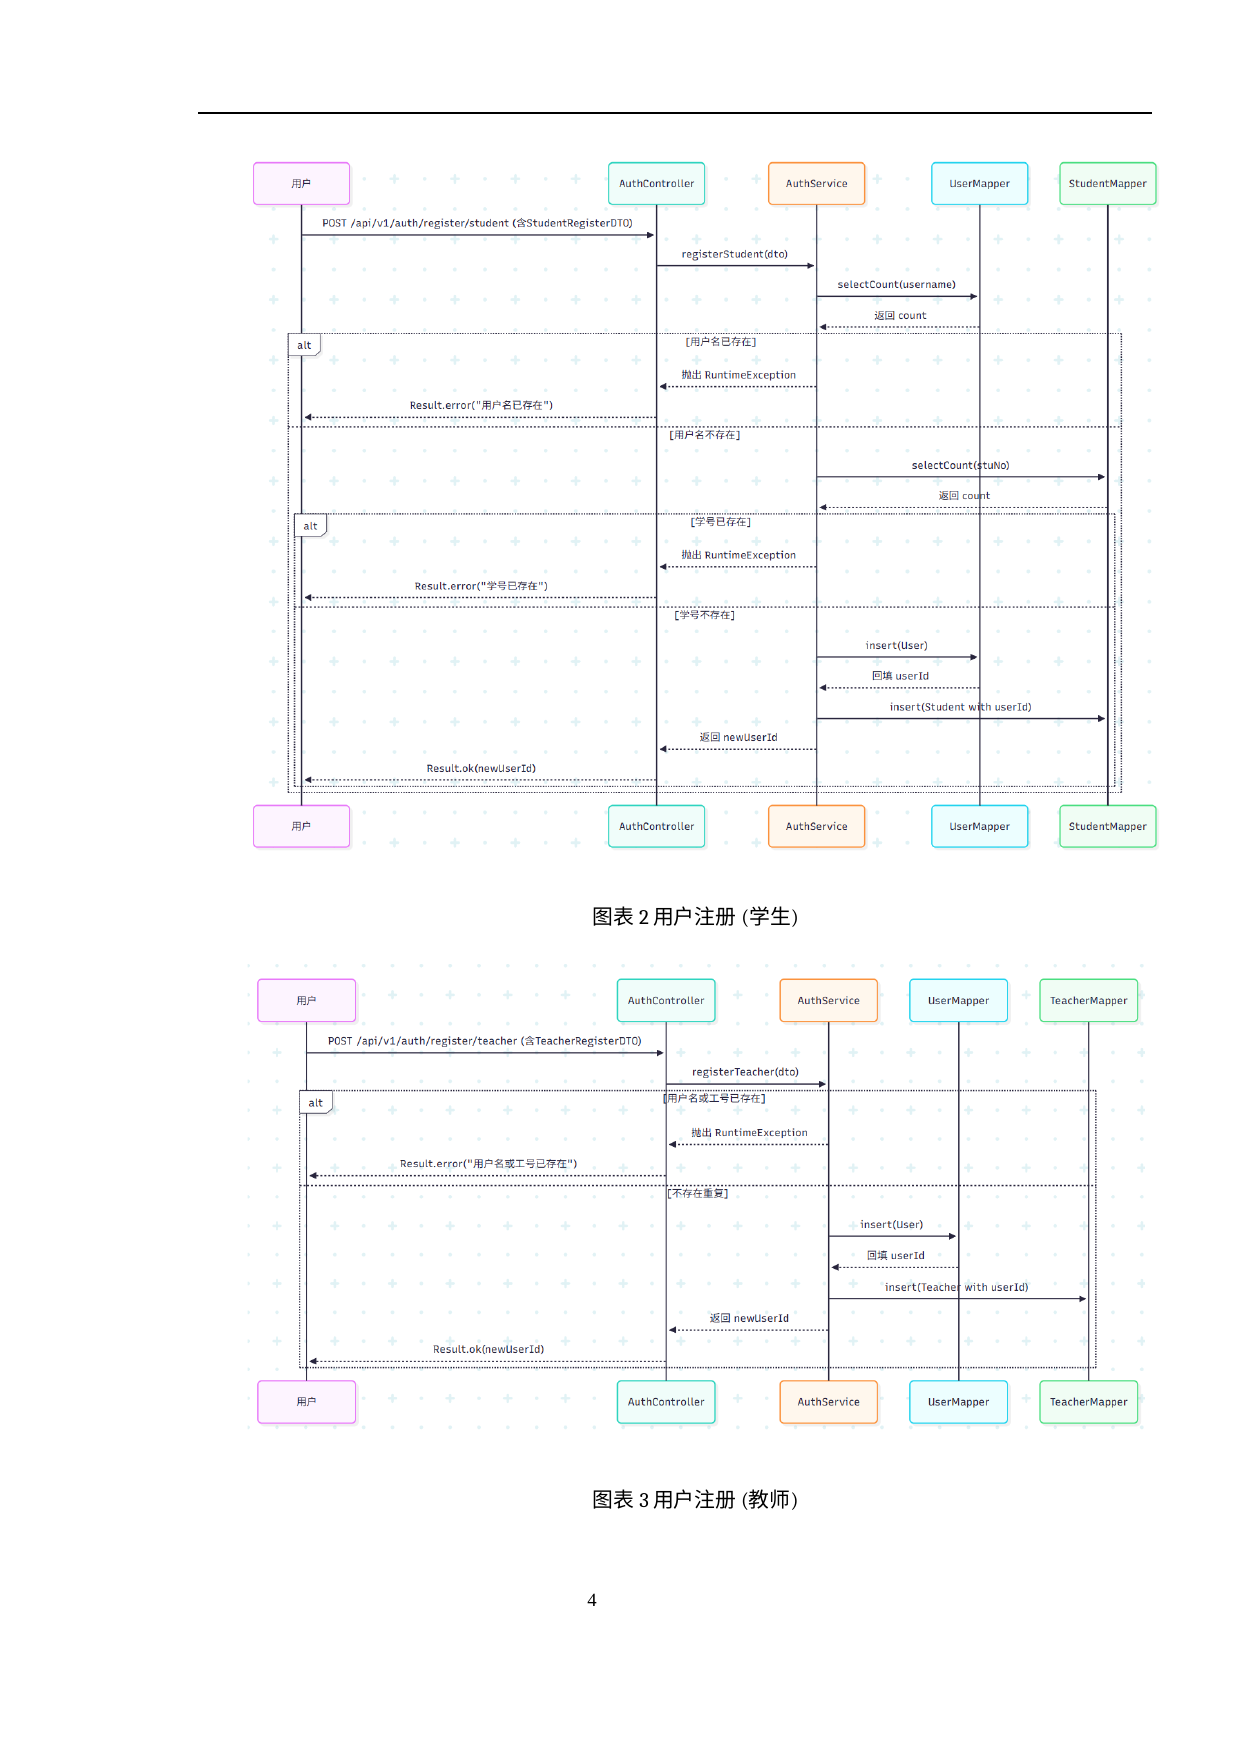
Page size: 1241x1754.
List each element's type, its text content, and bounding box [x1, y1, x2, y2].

picture [247, 963, 1145, 1431]
text 图表 2用户注册 (学生) [198, 899, 1152, 932]
picture [247, 153, 1165, 853]
text 图表 3用户注册 (教师) [198, 1482, 1152, 1515]
